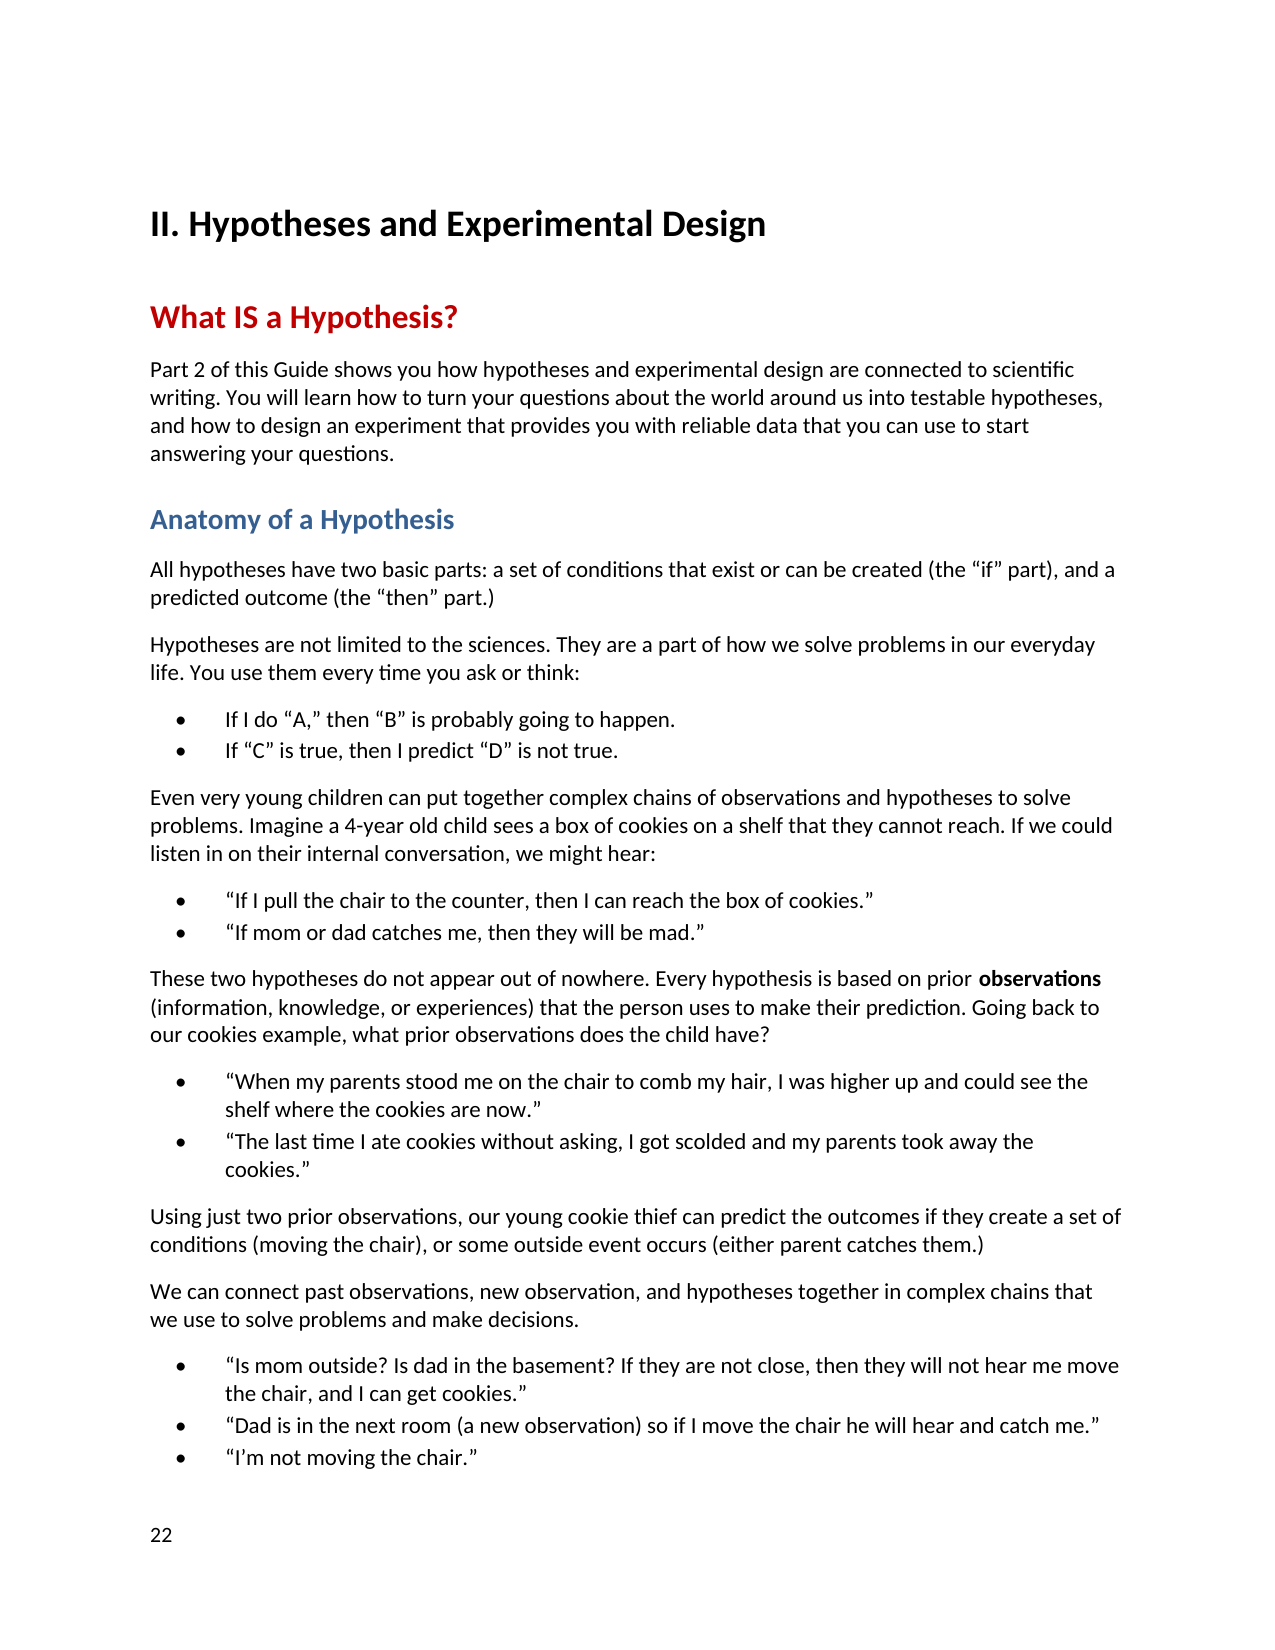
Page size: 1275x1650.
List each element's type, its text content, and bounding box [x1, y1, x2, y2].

list “If mom or dad catches me, then they will be mad.” [175, 918, 1125, 946]
subtitle Anatomy of a Hypothesis [150, 501, 1125, 536]
text Using just two prior observations, our young cookie thief can predict the outcomes if they create a set of conditions (moving the chair), or some outside event occurs (either parent catches them.) [150, 1202, 1125, 1258]
list “If I pull the chair to the counter, then I can reach the box of cookies.” [175, 886, 1125, 914]
list If “C” is true, then I predict “D” is not true. [175, 736, 1125, 764]
text Part 2 of this Guide shows you how hypotheses and experimental design are connected to scientific writing. You will learn how to turn your questions about the world around us into testable hypotheses, and how to design an experiment that provides you with reliable data that you can use to start answering your questions. [150, 355, 1125, 467]
text These two hypotheses do not appear out of nowhere. Every hypothesis is based on prior observations (information, knowledge, or experiences) that the person uses to make their prediction. Going back to our cookies example, what prior observations does the child have? [150, 964, 1125, 1049]
list “Dad is in the next room (a new observation) so if I move the chair he will hear and catch me.” [175, 1411, 1125, 1439]
list “Is mom outside? Is dad in the basement? If they are not close, then they will not hear me move the chair, and I can get cookies.” [175, 1352, 1125, 1408]
list “The last time I ate cookies without asking, I got scolded and my parents took away the cookies.” [175, 1127, 1125, 1183]
text Hypotheses are not limited to the sciences. They are a part of how we solve problems in our everyday life. You use them every time you ask or think: [150, 630, 1125, 686]
text All hypotheses have two basic parts: a set of conditions that exist or can be created (the “if” part), and a predicted outcome (the “then” part.) [150, 555, 1125, 611]
text Even very young children can put together complex chains of observations and hypotheses to solve problems. Imagine a 4-year old child sees a box of cookies on a shelf that they cannot reach. If we could listen in on their internal conversation, we might hear: [150, 783, 1125, 867]
subtitle What IS a Hypothesis? [150, 296, 1125, 337]
text We can connect past observations, new observation, and hypotheses together in complex chains that we use to solve problems and make decisions. [150, 1277, 1125, 1333]
list If I do “A,” then “B” is probably going to happen. [175, 705, 1125, 733]
list “When my parents stood me on the chair to comb my hair, I was higher up and could see the shelf where the cookies are now.” [175, 1067, 1125, 1123]
subtitle II. Hypotheses and Experimental Design [150, 200, 1125, 246]
list “I’m not moving the chair.” [175, 1443, 1125, 1471]
